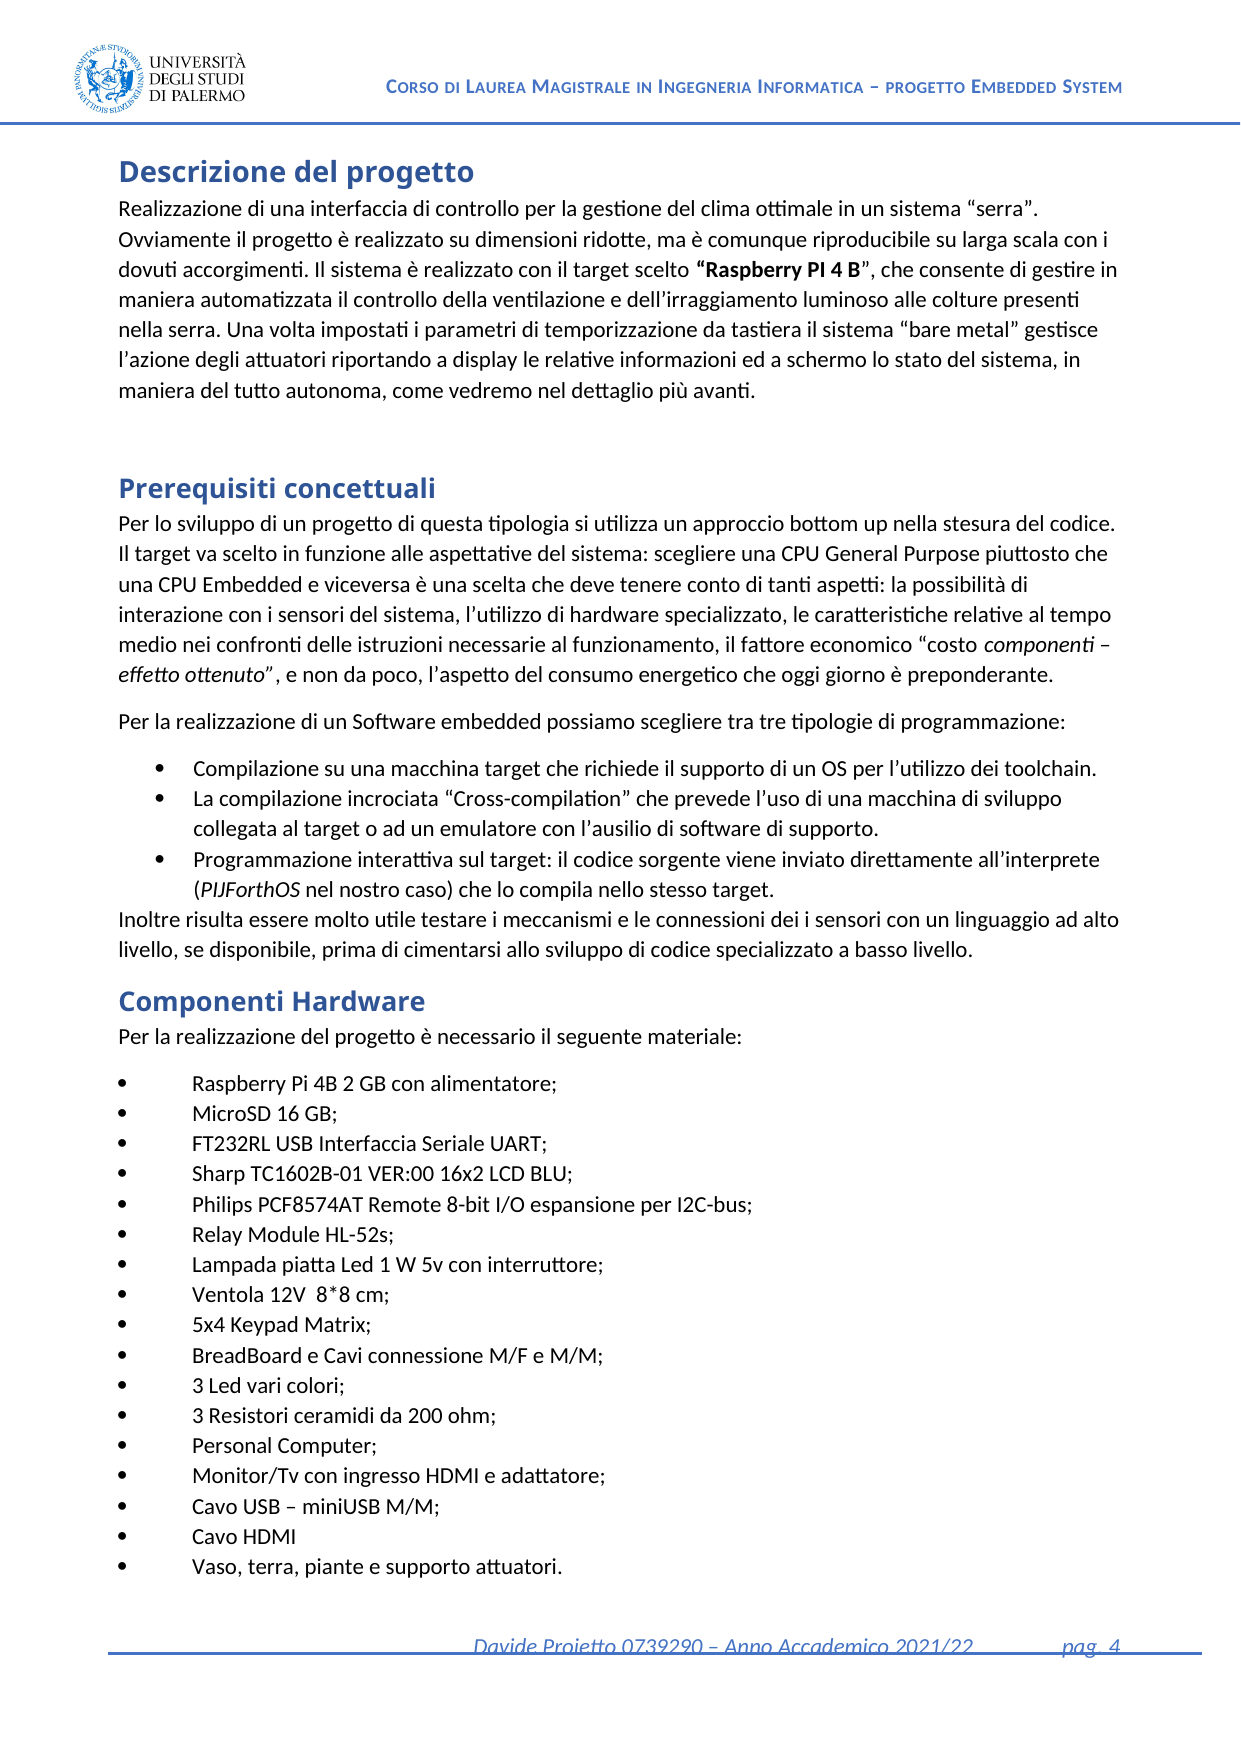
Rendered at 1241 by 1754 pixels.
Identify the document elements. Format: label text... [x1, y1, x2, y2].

list FT232RL USB Interfaccia Seriale UART; [118, 1129, 1122, 1157]
subtitle Prerequisiti concettuali [118, 469, 1122, 506]
list Relay Module HL-52s; [118, 1220, 1122, 1248]
list BreadBoard e Cavi connessione M/F e M/M; [118, 1341, 1122, 1369]
list La compilazione incrociata “Cross-compilation” che prevede l’uso di una macchina di sviluppo collegata al target o ad un emulatore con l’ausilio di software di supporto. [156, 784, 1122, 843]
list Monitor/Tv con ingresso HDMI e adattatore; [118, 1462, 1122, 1490]
list Vaso, terra, piante e supporto attuatori. [118, 1552, 1122, 1580]
text Per lo sviluppo di un progetto di questa tipologia si utilizza un approccio bottom up nella stesura del codice. Il target va scelto in funzione alle aspettative del sistema: scegliere una CPU General Purpose piuttosto che una CPU Embedded e viceversa è una scelta che deve tenere conto di tanti aspetti: la possibilità di interazione con i sensori del sistema, l’utilizzo di hardware specializzato, le caratteristiche relative al tempo medio nei confronti delle istruzioni necessarie al funzionamento, il fattore economico “costo componenti – effetto ottenuto”, e non da poco, l’aspetto del consumo energetico che oggi giorno è preponderante. [118, 509, 1122, 688]
list Raspberry Pi 4B 2 GB con alimentatore; [118, 1069, 1122, 1097]
list 3 Resistori ceramidi da 200 ohm; [118, 1401, 1122, 1429]
subtitle Descrizione del progetto [118, 152, 1122, 191]
list Sharp TC1602B-01 VER:00 16x2 LCD BLU; [118, 1159, 1122, 1188]
text Per la realizzazione di un Software embedded possiamo scegliere tra tre tipologie di programmazione: [118, 707, 1122, 735]
list 5x4 Keypad Matrix; [118, 1311, 1122, 1339]
list Philips PCF8574AT Remote 8-bit I/O espansione per I2C-bus; [118, 1190, 1122, 1218]
subtitle Componenti Hardware [118, 982, 1122, 1019]
list Ventola 12V 8*8 cm; [118, 1280, 1122, 1308]
list Inoltre risulta essere molto utile testare i meccanismi e le connessioni dei i sensori con un linguaggio ad alto livello, se disponibile, prima di cimentarsi allo sviluppo di codice specializzato a basso livello. [118, 905, 1122, 963]
text Per la realizzazione del progetto è necessario il seguente materiale: [118, 1022, 1122, 1050]
list Lampada piatta Led 1 W 5v con interruttore; [118, 1250, 1122, 1278]
picture [72, 41, 252, 117]
list MicroSD 16 GB; [118, 1099, 1122, 1127]
list Personal Computer; [118, 1431, 1122, 1459]
list 3 Led vari colori; [118, 1371, 1122, 1399]
list Programmazione interattiva sul target: il codice sorgente viene inviato direttamente all’interprete (PIJForthOS nel nostro caso) che lo compila nello stesso target. [156, 845, 1122, 903]
list Compilazione su una macchina target che richiede il supporto di un OS per l’utilizzo dei toolchain. [156, 754, 1122, 782]
text Realizzazione di una interfaccia di controllo per la gestione del clima ottimale in un sistema “serra”. Ovviamente il progetto è realizzato su dimensioni ridotte, ma è comunque riproducibile su larga scala con i dovuti accorgimenti. Il sistema è realizzato con il target scelto “Raspberry PI 4 B”, che consente di gestire in maniera automatizzata il controllo della ventilazione e dell’irraggiamento luminoso alle colture presenti nella serra. Una volta impostati i parametri di temporizzazione da tastiera il sistema “bare metal” gestisce l’azione degli attuatori riportando a display le relative informazioni ed a schermo lo stato del sistema, in maniera del tutto autonoma, come vedremo nel dettaglio più avanti. [118, 194, 1122, 404]
list Cavo USB – miniUSB M/M; [118, 1492, 1122, 1520]
list Cavo HDMI [118, 1522, 1122, 1550]
